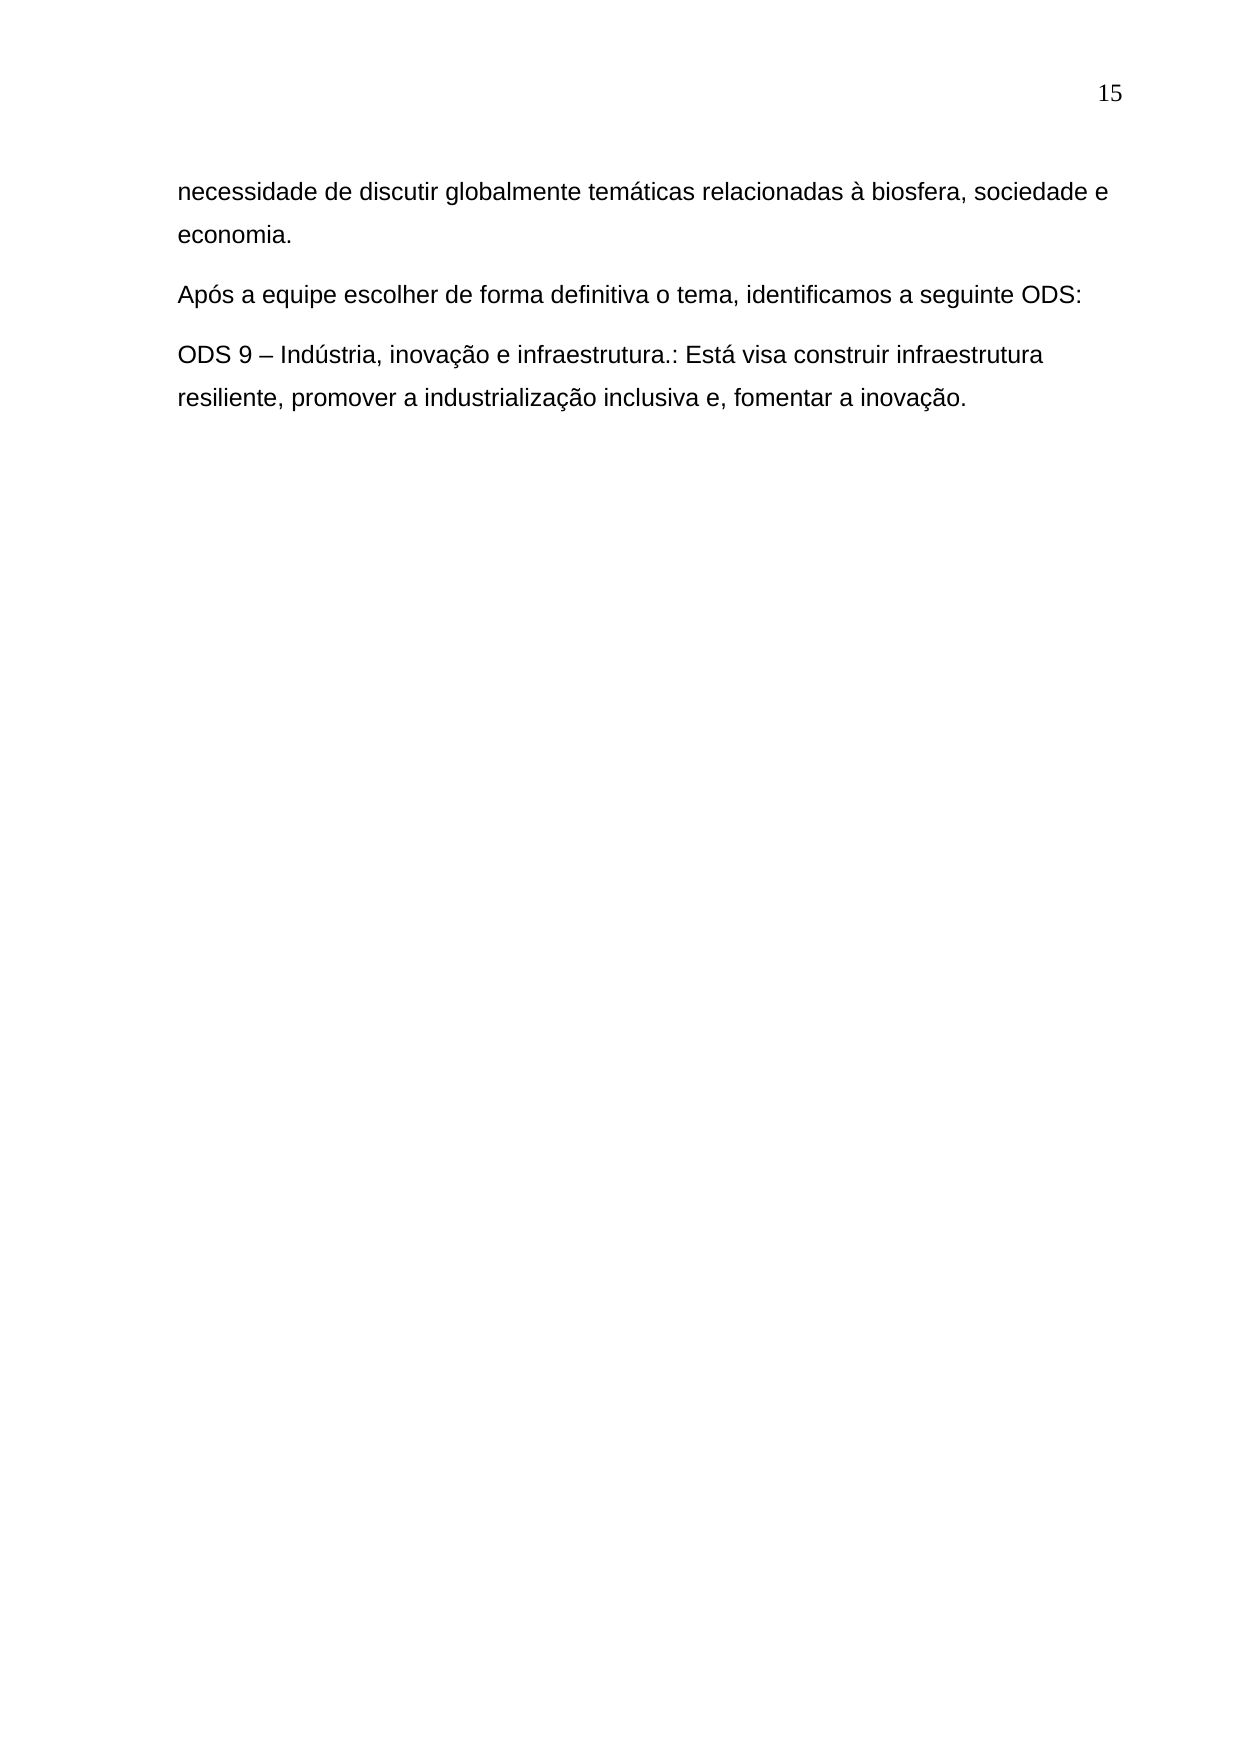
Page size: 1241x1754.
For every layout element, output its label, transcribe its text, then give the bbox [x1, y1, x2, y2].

text Após a equipe escolher de forma definitiva o tema, identificamos a seguinte ODS: [177, 280, 1122, 309]
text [177, 177, 1122, 249]
text ODS 9 – Indústria, inovação e infraestrutura.: Está visa construir infraestrutura resiliente, promover a industrialização inclusiva e, fomentar a inovação. [177, 340, 1122, 412]
